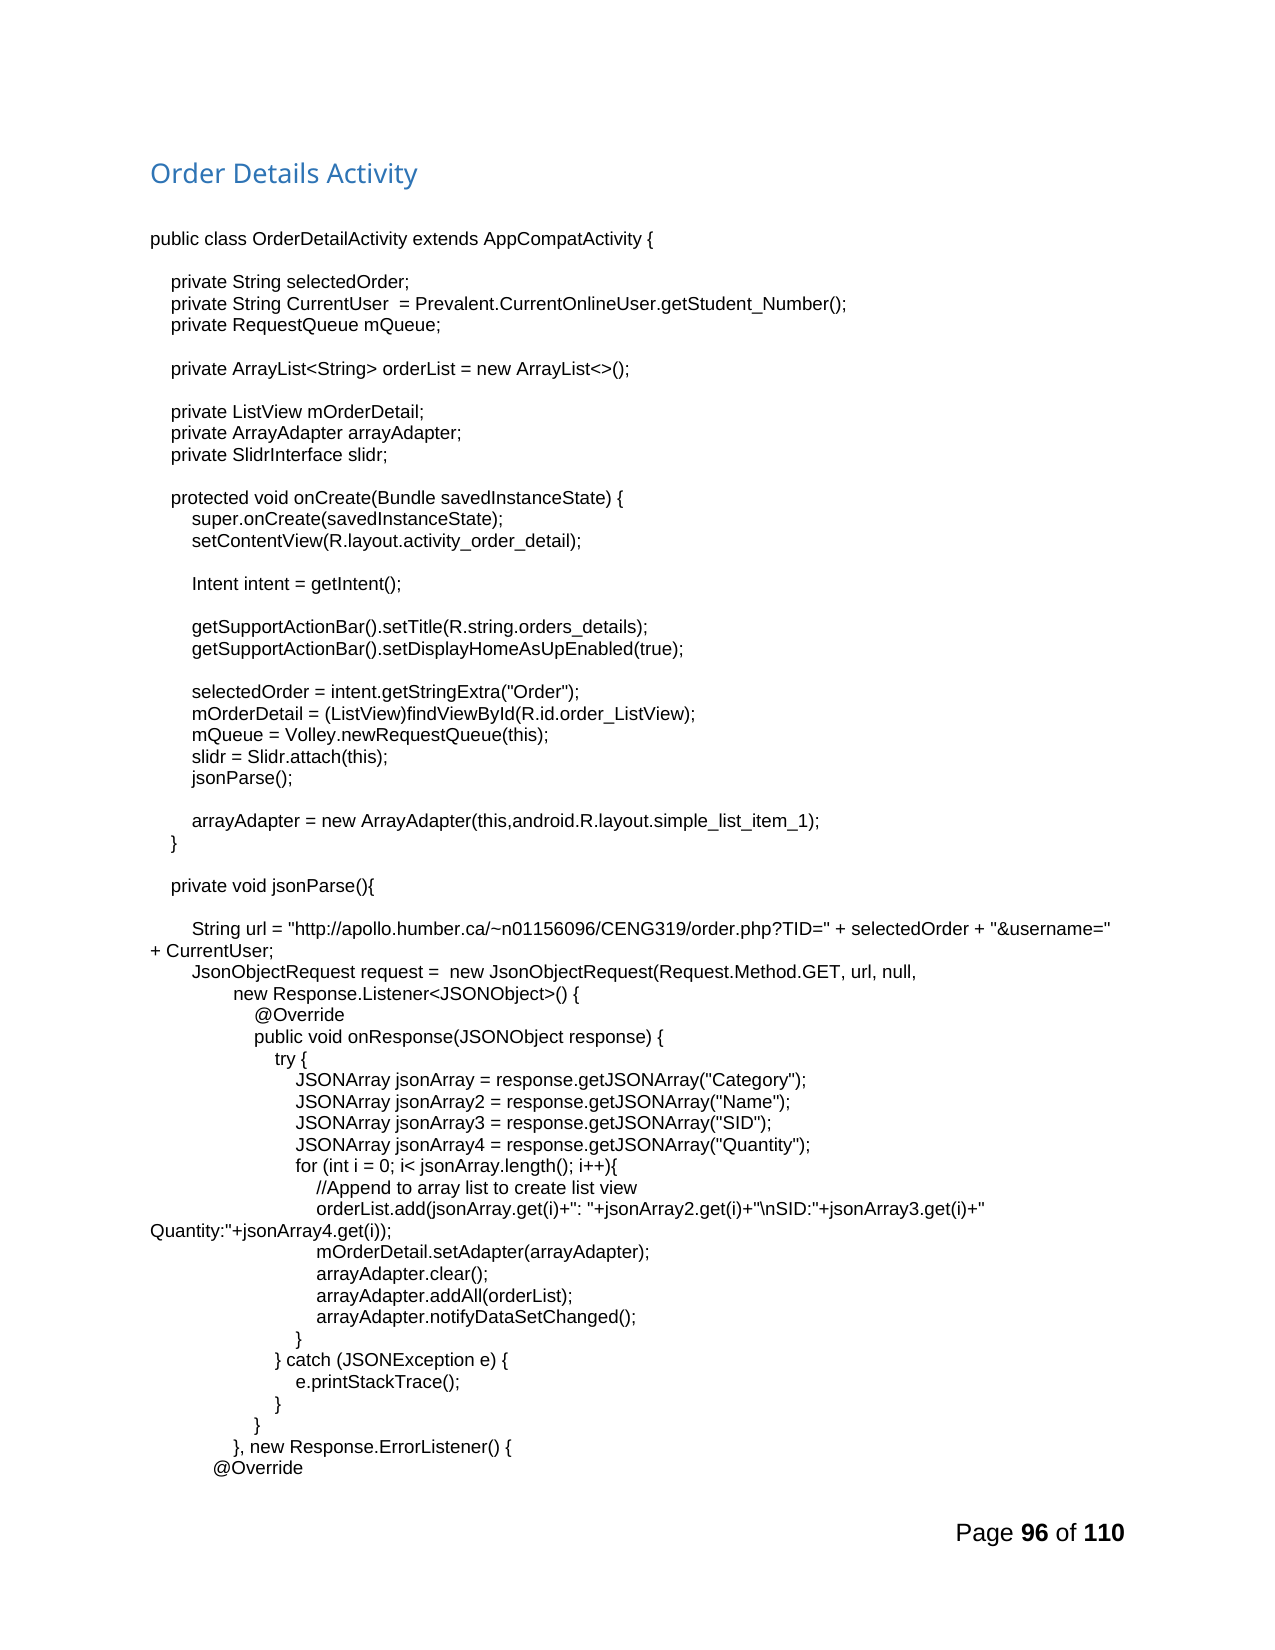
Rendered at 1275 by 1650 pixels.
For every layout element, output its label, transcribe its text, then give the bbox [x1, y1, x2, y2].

text arrayAdapter = new ArrayAdapter(this,android.R.layout.simple_list_item_1); [150, 810, 1125, 832]
text mOrderDetail = (ListView)findViewById(R.id.order_ListView); [150, 702, 1125, 724]
text JsonObjectRequest request = new JsonObjectRequest(Request.Method.GET, url, null, [150, 961, 1125, 983]
text arrayAdapter.clear(); [150, 1263, 1125, 1284]
text private String selectedOrder; [150, 271, 1125, 293]
text private SlidrInterface slidr; [150, 443, 1125, 465]
text private RequestQueue mQueue; [150, 314, 1125, 336]
text new Response.Listener<JSONObject>() { [150, 983, 1125, 1004]
text }, new Response.ErrorListener() { [150, 1435, 1125, 1457]
text } [150, 1392, 1125, 1414]
text @Override [150, 1004, 1125, 1026]
text private ArrayAdapter arrayAdapter; [150, 422, 1125, 443]
text jsonParse(); [150, 767, 1125, 788]
text slidr = Slidr.attach(this); [150, 745, 1125, 767]
text public void onResponse(JSONObject response) { [150, 1026, 1125, 1047]
text arrayAdapter.addAll(orderList); [150, 1284, 1125, 1306]
text } [150, 1414, 1125, 1435]
text } [150, 832, 1125, 853]
text private String CurrentUser = Prevalent.CurrentOnlineUser.getStudent_Number(); [150, 293, 1125, 314]
text super.onCreate(savedInstanceState); [150, 508, 1125, 530]
text e.printStackTrace(); [150, 1371, 1125, 1392]
text JSONArray jsonArray = response.getJSONArray("Category"); [150, 1069, 1125, 1090]
text private void jsonParse(){ [150, 875, 1125, 896]
text } [150, 1328, 1125, 1349]
text String url = "http://apollo.humber.ca/~n01156096/CENG319/order.php?TID=" + selectedOrder + "&username=" + CurrentUser; [150, 918, 1125, 961]
text selectedOrder = intent.getStringExtra("Order"); [150, 681, 1125, 702]
text private ArrayList<String> orderList = new ArrayList<>(); [150, 357, 1125, 379]
text getSupportActionBar().setTitle(R.string.orders_details); [150, 616, 1125, 638]
text orderList.add(jsonArray.get(i)+": "+jsonArray2.get(i)+"\nSID:"+jsonArray3.get(i)+" Quantity:"+jsonArray4.get(i)); [150, 1198, 1125, 1241]
text mQueue = Volley.newRequestQueue(this); [150, 724, 1125, 745]
text JSONArray jsonArray4 = response.getJSONArray("Quantity"); [150, 1133, 1125, 1155]
text Intent intent = getIntent(); [150, 573, 1125, 594]
text getSupportActionBar().setDisplayHomeAsUpEnabled(true); [150, 638, 1125, 659]
text private ListView mOrderDetail; [150, 400, 1125, 422]
subtitle Order Details Activity [150, 154, 1125, 191]
text setContentView(R.layout.activity_order_detail); [150, 530, 1125, 551]
text } catch (JSONException e) { [150, 1349, 1125, 1371]
text arrayAdapter.notifyDataSetChanged(); [150, 1306, 1125, 1328]
text public class OrderDetailActivity extends AppCompatActivity { [150, 228, 1125, 249]
text for (int i = 0; i< jsonArray.length(); i++){ [150, 1155, 1125, 1177]
text try { [150, 1047, 1125, 1069]
text mOrderDetail.setAdapter(arrayAdapter); [150, 1241, 1125, 1263]
text protected void onCreate(Bundle savedInstanceState) { [150, 487, 1125, 508]
text //Append to array list to create list view [150, 1177, 1125, 1198]
text @Override [150, 1457, 1125, 1478]
text JSONArray jsonArray3 = response.getJSONArray("SID"); [150, 1112, 1125, 1133]
text JSONArray jsonArray2 = response.getJSONArray("Name"); [150, 1090, 1125, 1112]
